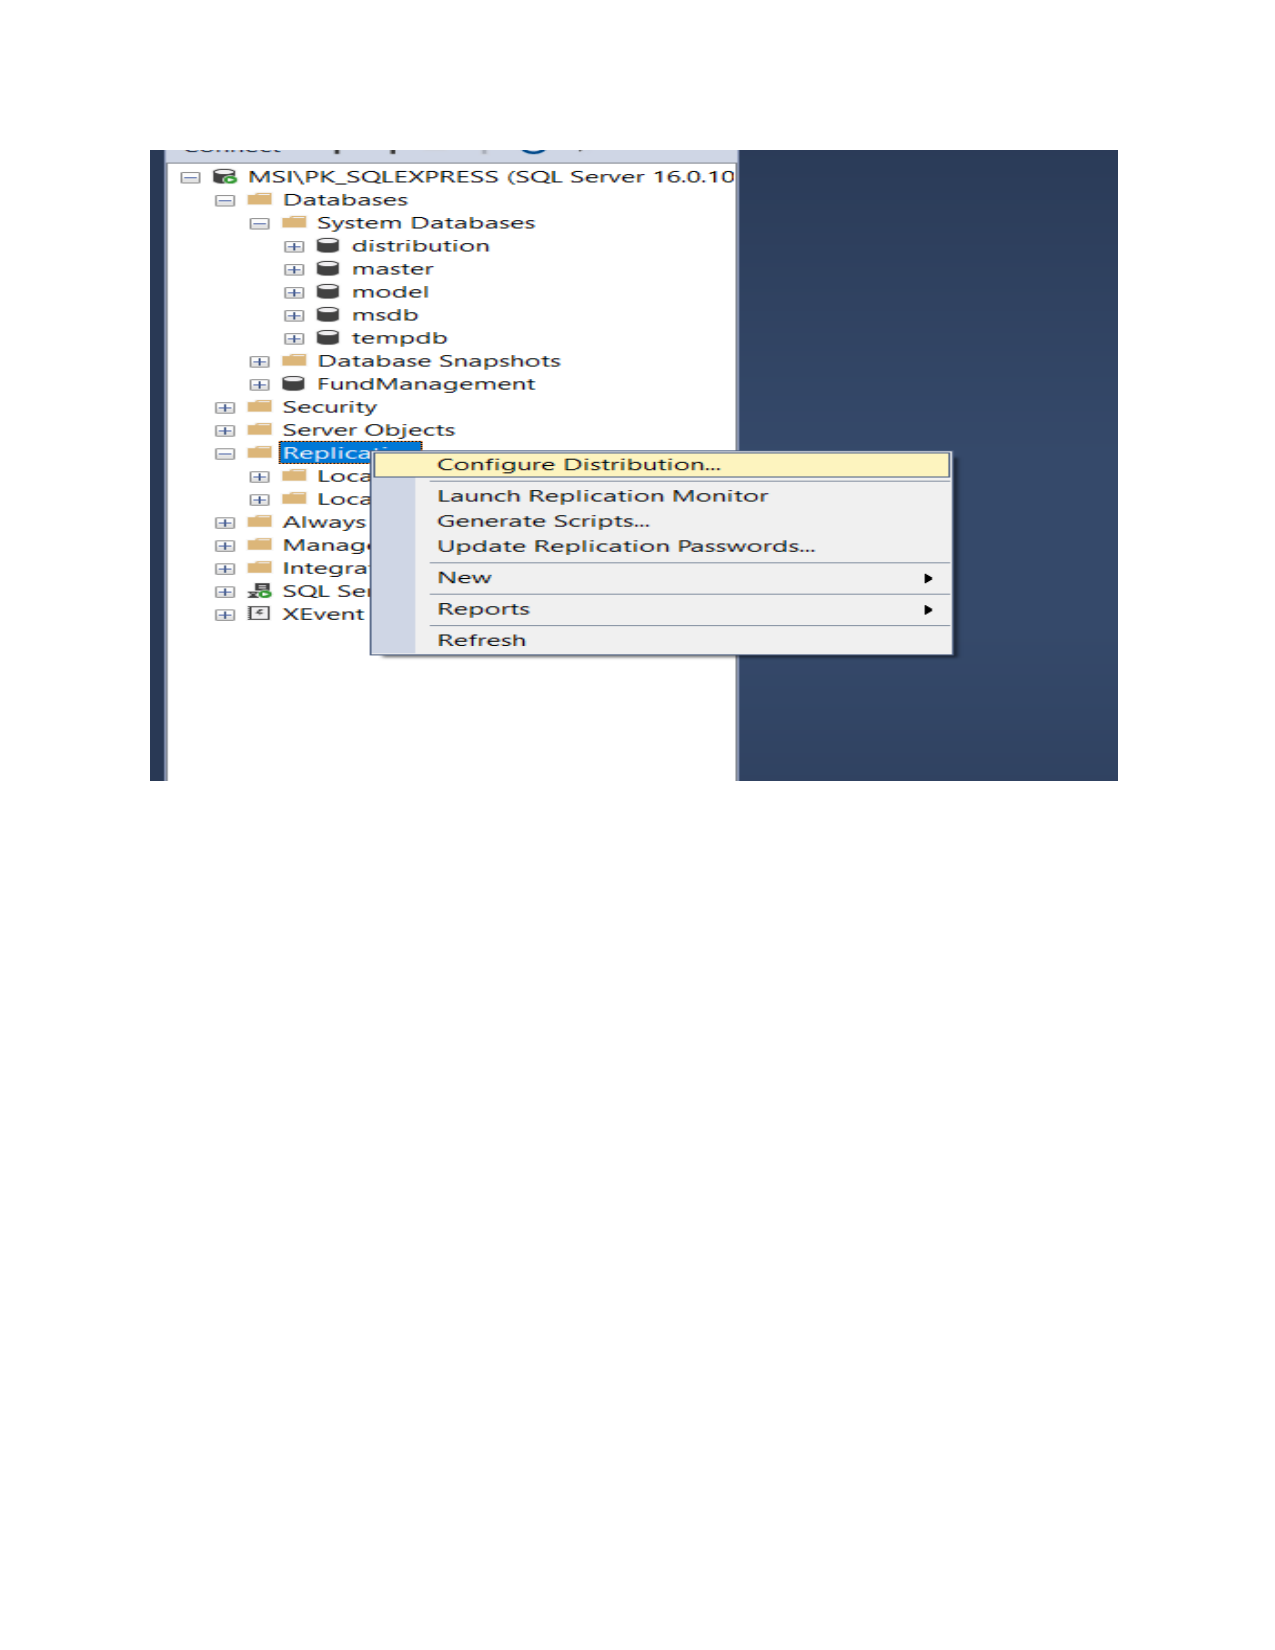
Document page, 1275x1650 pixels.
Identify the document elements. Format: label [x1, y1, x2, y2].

picture [150, 150, 1118, 781]
